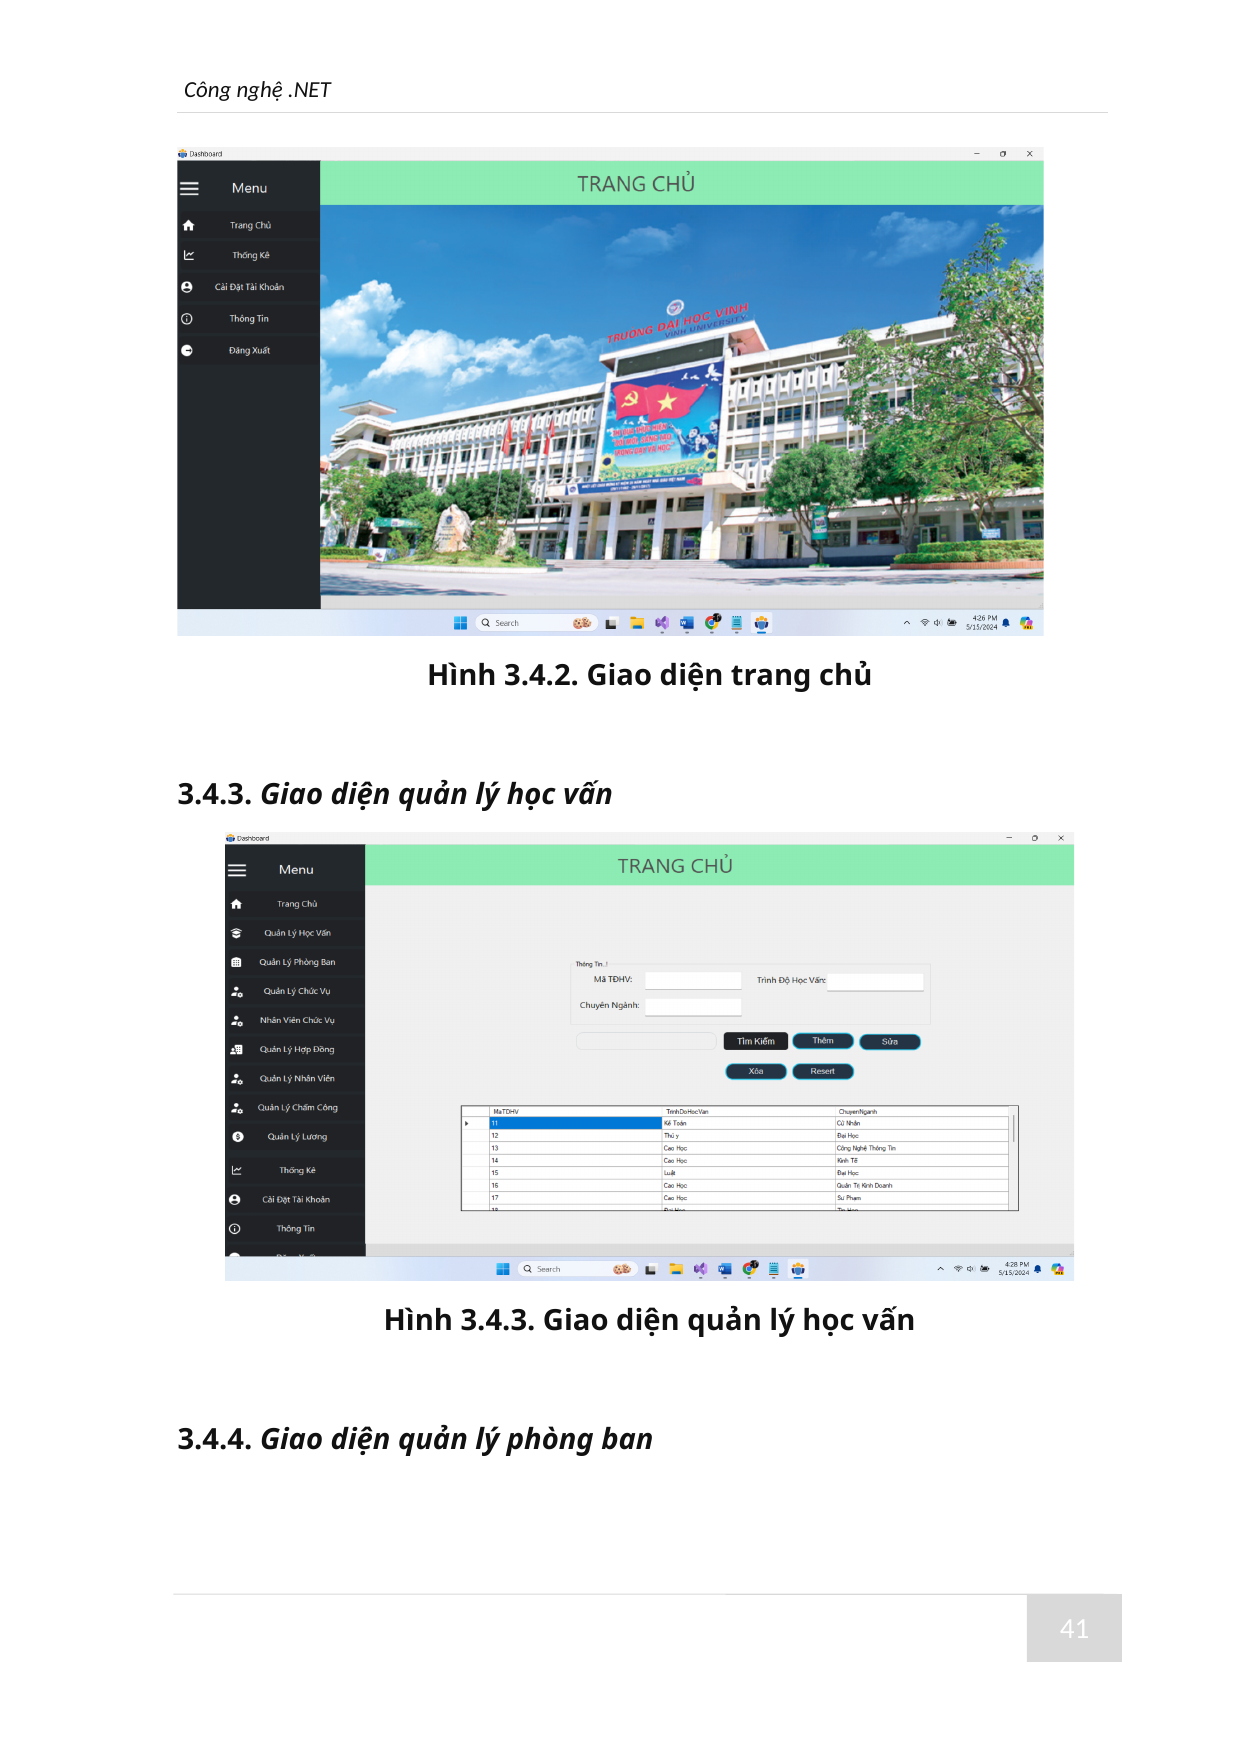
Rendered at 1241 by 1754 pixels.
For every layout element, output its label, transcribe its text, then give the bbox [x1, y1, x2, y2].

picture [225, 832, 1075, 1281]
text Hình 3.4.3. Giao diện quản lý học vấn [177, 1299, 1122, 1339]
text 3.4.4. Giao diện quản lý phòng ban [177, 1418, 1122, 1458]
text 3.4.3. Giao diện quản lý học vấn [177, 773, 1122, 813]
text Hình 3.4.2. Giao diện trang chủ [177, 654, 1122, 694]
picture [177, 147, 1044, 636]
